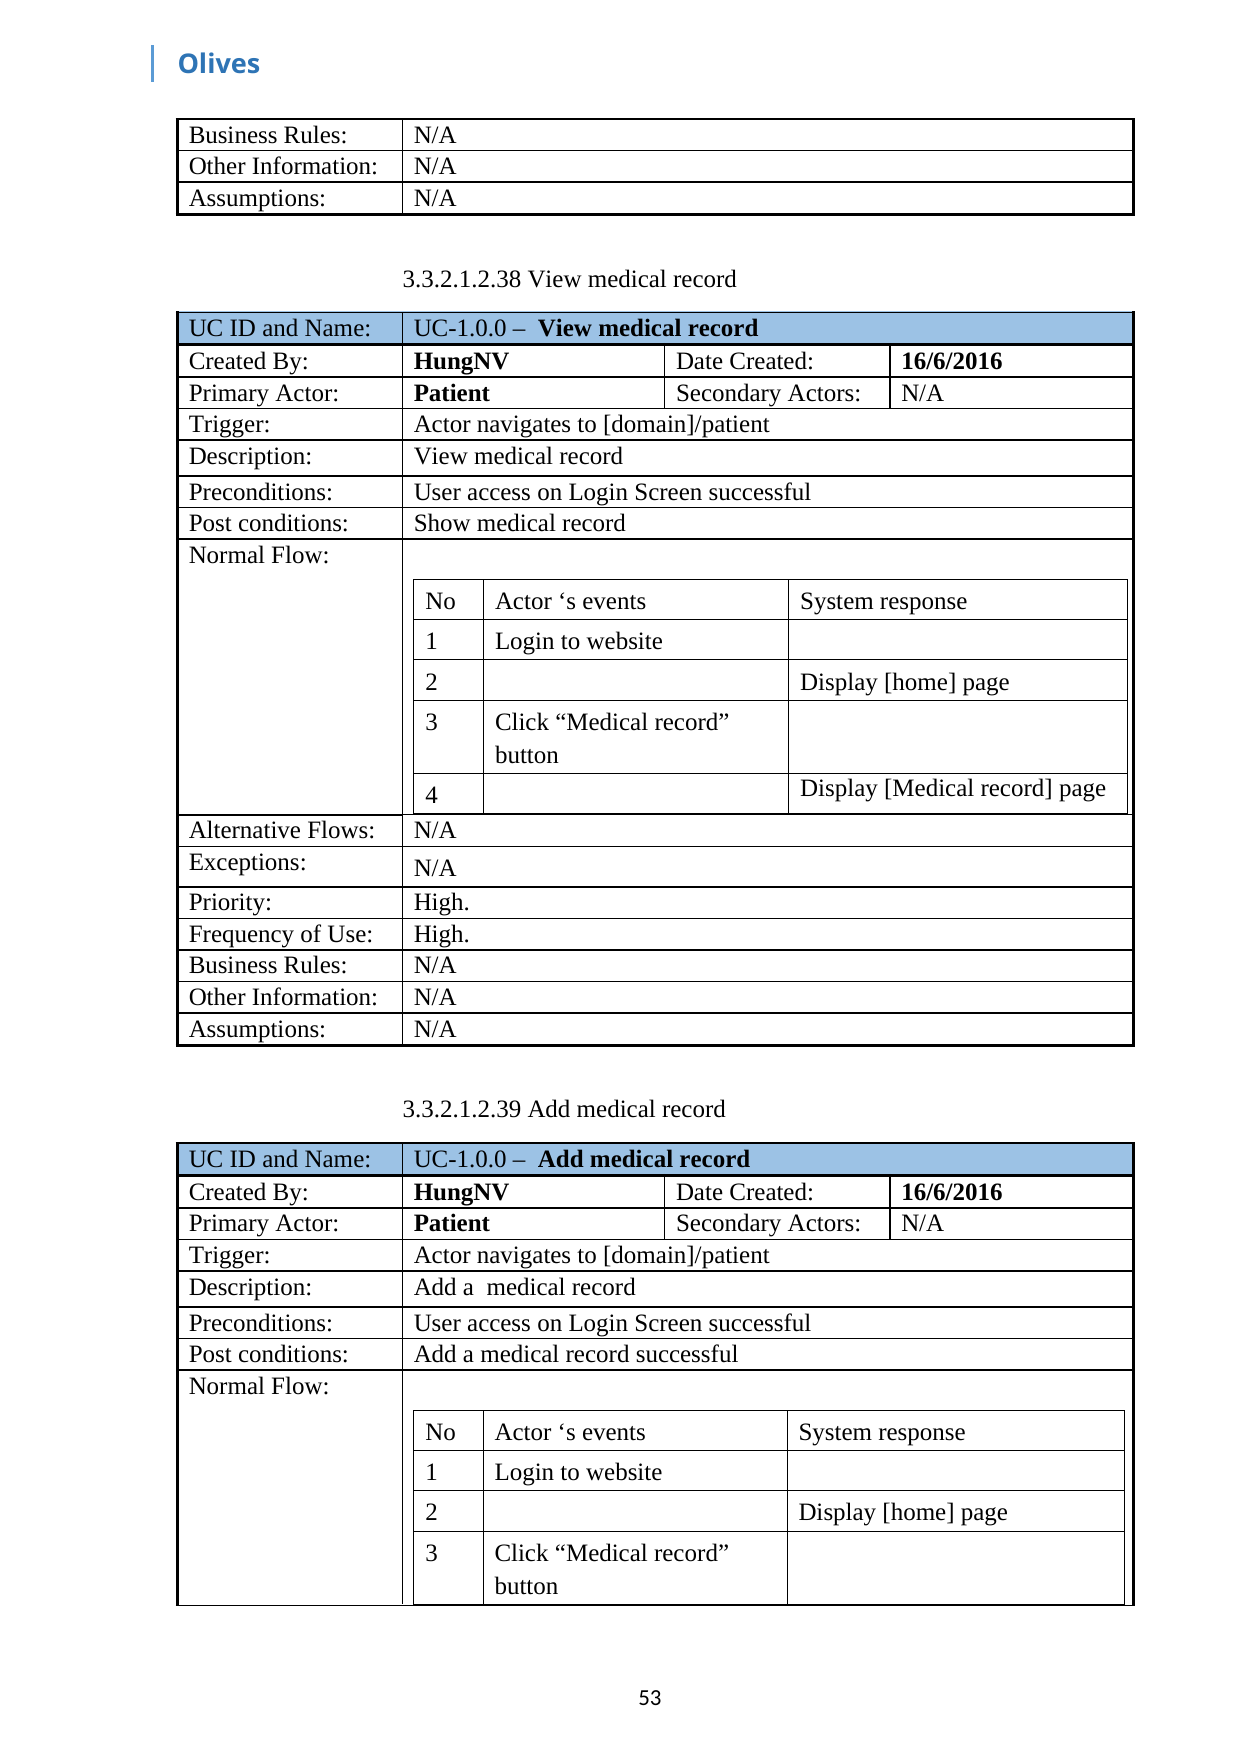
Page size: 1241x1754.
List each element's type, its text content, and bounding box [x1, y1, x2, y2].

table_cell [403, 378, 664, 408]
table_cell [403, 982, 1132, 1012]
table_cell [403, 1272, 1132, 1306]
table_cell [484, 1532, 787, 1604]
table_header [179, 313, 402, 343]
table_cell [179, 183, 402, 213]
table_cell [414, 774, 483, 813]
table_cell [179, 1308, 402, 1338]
text 3.3.2.1.2.38 View medical record [327, 264, 1122, 292]
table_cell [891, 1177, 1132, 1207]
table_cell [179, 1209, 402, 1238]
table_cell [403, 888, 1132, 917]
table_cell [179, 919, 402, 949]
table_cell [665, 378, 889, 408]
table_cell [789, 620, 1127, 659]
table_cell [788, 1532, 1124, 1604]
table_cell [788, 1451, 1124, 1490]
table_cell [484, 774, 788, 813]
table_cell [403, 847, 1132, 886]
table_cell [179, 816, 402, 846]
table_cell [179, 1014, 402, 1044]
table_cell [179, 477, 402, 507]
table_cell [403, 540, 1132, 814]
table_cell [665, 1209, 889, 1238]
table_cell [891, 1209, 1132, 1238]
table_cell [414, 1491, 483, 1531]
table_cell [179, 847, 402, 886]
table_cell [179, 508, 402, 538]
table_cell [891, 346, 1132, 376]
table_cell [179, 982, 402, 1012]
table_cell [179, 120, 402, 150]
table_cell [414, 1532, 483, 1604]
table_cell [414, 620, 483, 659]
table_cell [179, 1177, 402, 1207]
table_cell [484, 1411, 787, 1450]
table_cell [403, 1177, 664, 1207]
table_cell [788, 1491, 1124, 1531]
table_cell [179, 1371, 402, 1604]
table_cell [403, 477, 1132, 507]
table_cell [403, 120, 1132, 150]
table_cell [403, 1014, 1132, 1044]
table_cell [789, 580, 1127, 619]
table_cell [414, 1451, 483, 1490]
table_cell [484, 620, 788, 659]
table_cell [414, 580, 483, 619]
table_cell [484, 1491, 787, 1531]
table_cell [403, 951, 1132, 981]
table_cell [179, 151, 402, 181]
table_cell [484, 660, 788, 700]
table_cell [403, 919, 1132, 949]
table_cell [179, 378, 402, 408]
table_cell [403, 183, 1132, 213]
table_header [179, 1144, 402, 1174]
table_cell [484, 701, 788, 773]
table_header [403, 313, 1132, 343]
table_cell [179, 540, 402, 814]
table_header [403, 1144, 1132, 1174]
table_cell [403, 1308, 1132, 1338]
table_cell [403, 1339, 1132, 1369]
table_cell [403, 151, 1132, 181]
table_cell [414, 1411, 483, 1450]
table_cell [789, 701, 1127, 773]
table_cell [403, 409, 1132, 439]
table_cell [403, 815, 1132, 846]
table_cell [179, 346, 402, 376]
text 3.3.2.1.2.39 Add medical record [327, 1094, 1122, 1123]
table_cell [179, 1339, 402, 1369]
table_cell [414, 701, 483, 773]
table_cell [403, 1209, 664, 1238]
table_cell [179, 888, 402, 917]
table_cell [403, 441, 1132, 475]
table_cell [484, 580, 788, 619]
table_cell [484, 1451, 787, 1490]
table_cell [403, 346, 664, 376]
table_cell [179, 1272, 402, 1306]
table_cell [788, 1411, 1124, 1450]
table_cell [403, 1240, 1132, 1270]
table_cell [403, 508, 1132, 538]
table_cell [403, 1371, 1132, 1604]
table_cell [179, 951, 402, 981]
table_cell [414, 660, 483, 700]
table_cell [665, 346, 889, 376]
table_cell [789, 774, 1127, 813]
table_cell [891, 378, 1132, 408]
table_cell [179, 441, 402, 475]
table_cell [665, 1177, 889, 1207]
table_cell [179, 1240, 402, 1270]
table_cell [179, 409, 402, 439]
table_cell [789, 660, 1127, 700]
